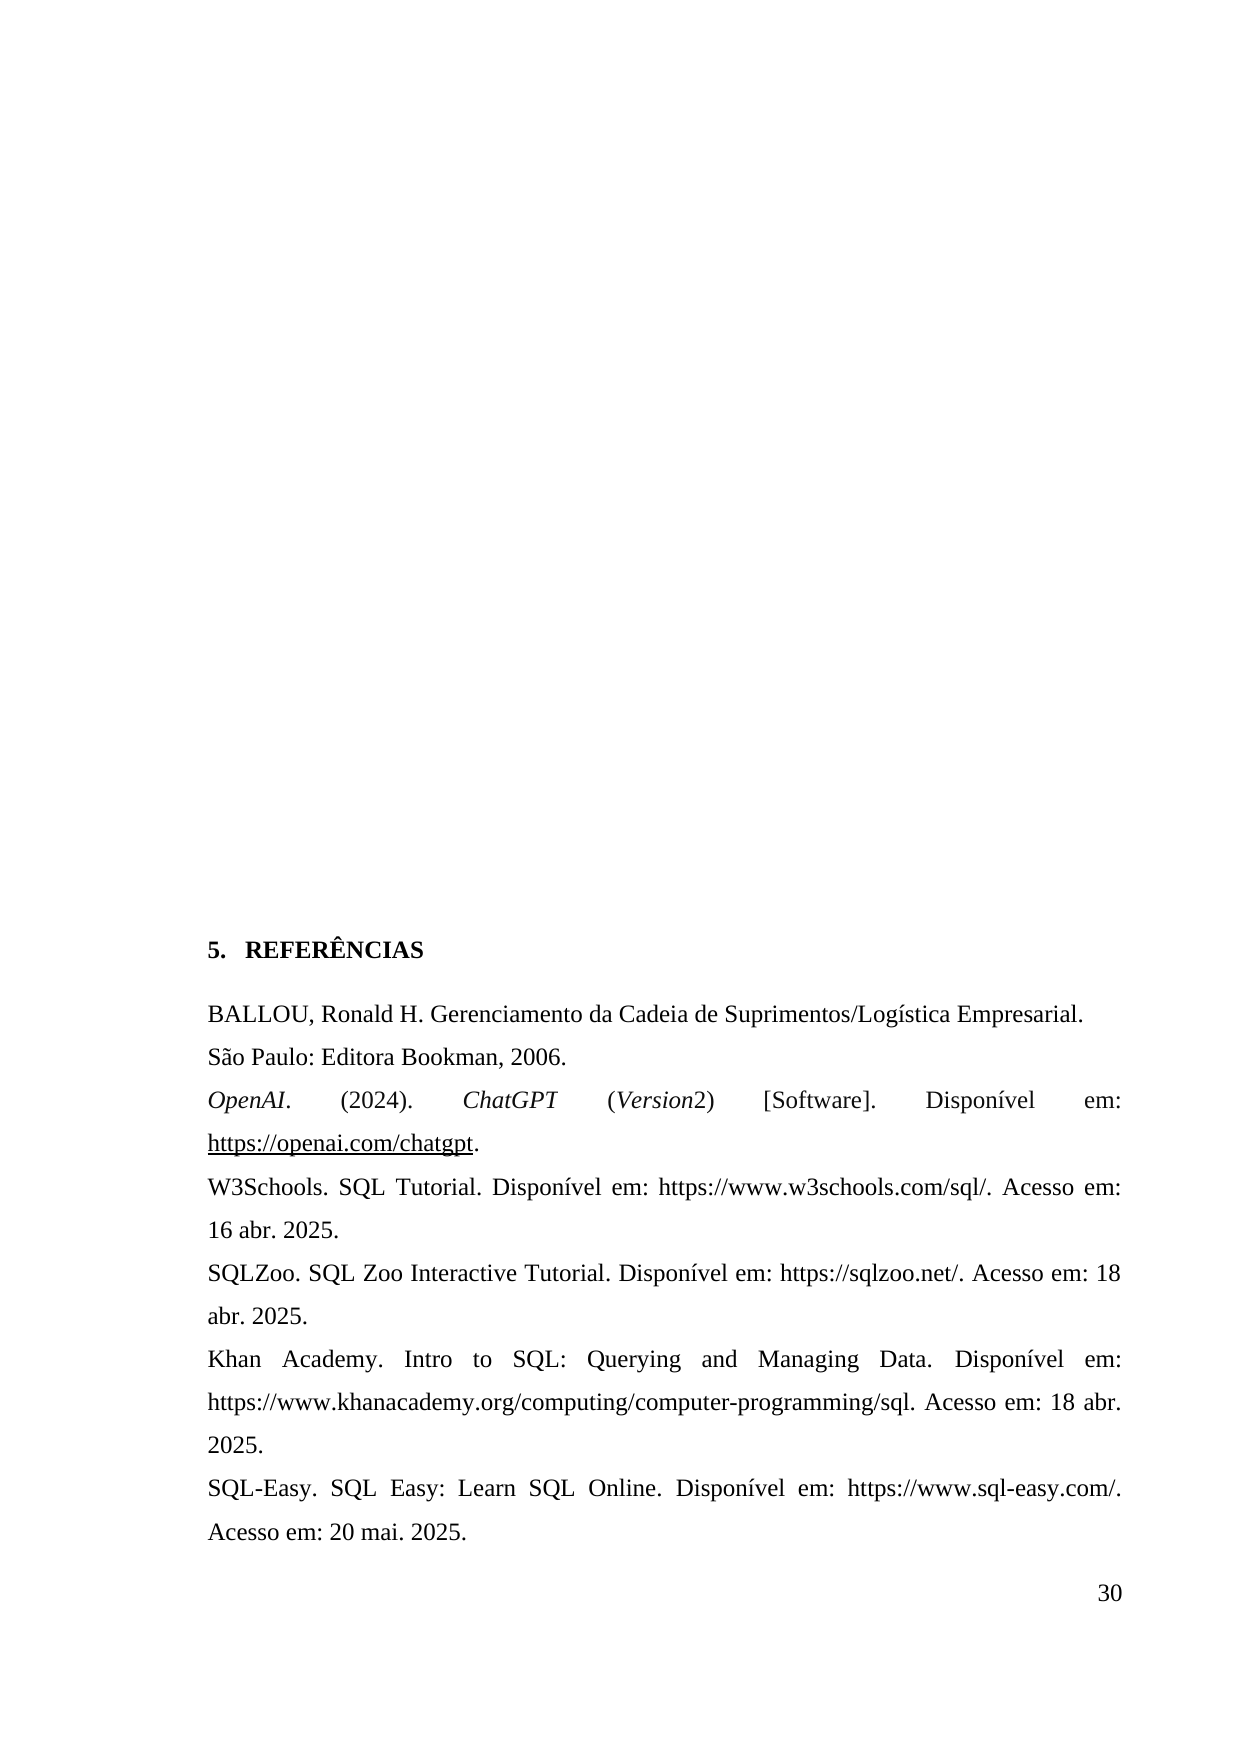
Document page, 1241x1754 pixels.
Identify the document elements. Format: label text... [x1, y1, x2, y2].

text W3Schools. SQL Tutorial. Disponível em: https://www.w3schools.com/sql/. Acesso em: 16 abr. 2025. [207, 1172, 1122, 1243]
text BALLOU, Ronald H. Gerenciamento da Cadeia de Suprimentos/Logística Empresarial. São Paulo: Editora Bookman, 2006. [207, 999, 1122, 1071]
text Khan Academy. Intro to SQL: Querying and Managing Data. Disponível em: https://www.khanacademy.org/computing/computer-programming/sql. Acesso em: 18 abr. 2025. [207, 1344, 1122, 1459]
text SQLZoo. SQL Zoo Interactive Tutorial. Disponível em: https://sqlzoo.net/. Acesso em: 18 abr. 2025. [207, 1258, 1122, 1330]
subtitle REFERÊNCIAS [207, 935, 1122, 964]
text OpenAI. (2024). ChatGPT (Version2) [Software]. Disponível em: https://openai.com/chatgpt. [207, 1085, 1122, 1157]
text SQL-Easy. SQL Easy: Learn SQL Online. Disponível em: https://www.sql-easy.com/. Acesso em: 20 mai. 2025. [207, 1473, 1122, 1545]
